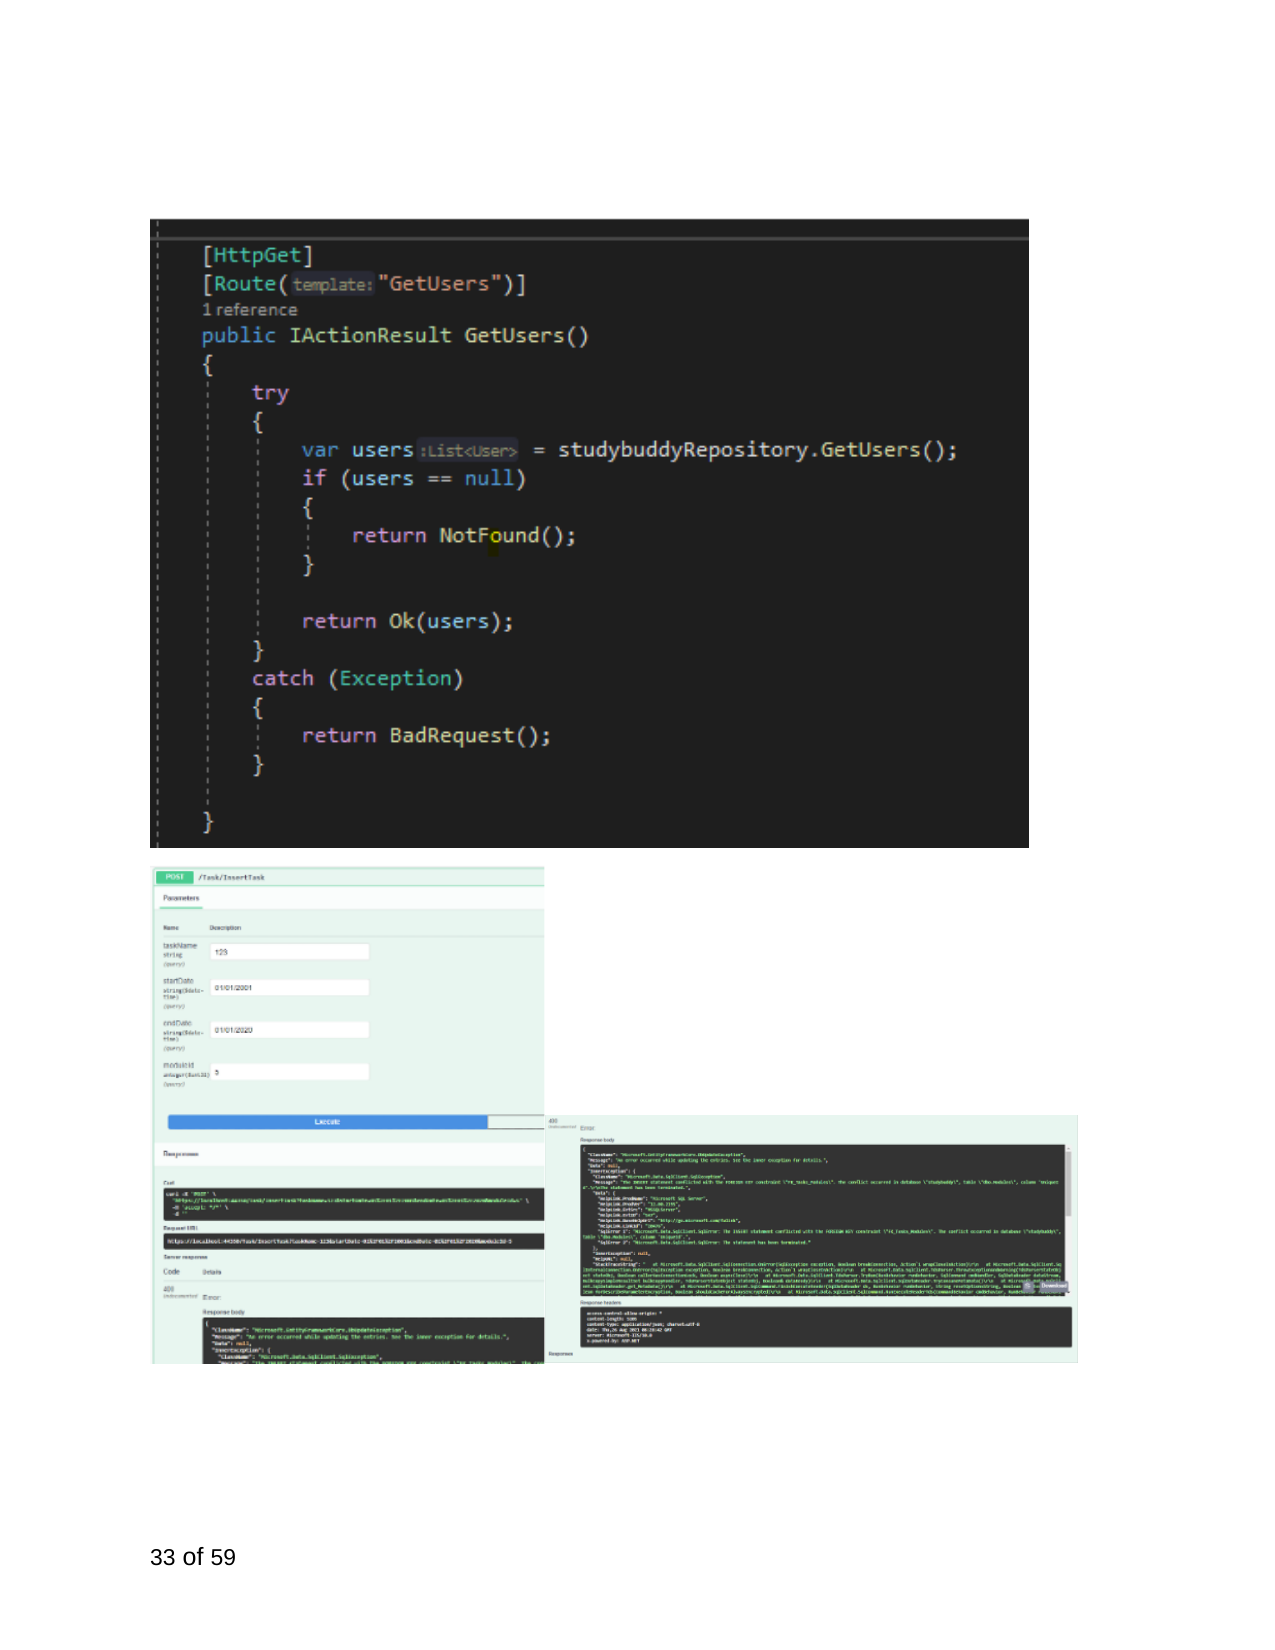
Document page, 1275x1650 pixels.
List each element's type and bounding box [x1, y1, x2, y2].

picture [150, 210, 1029, 848]
picture [150, 865, 1079, 1364]
